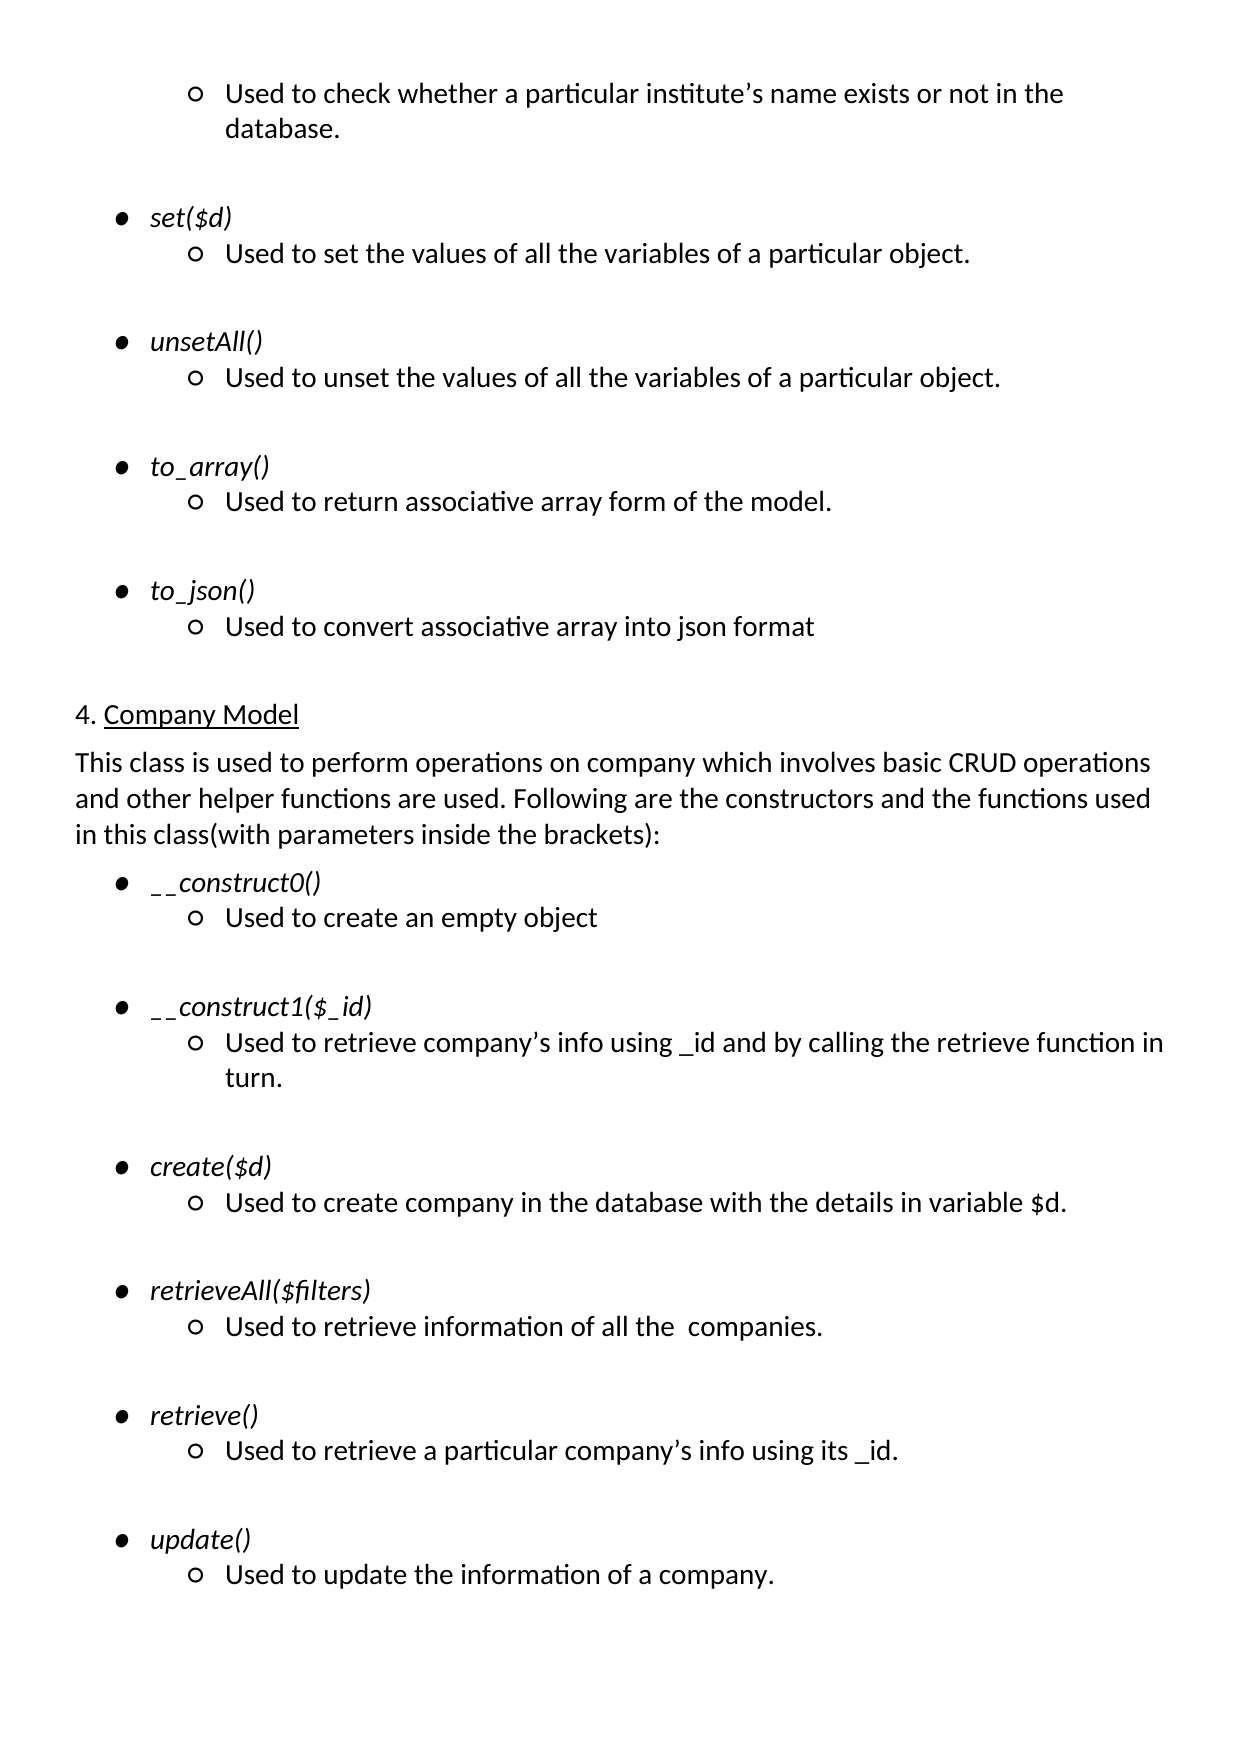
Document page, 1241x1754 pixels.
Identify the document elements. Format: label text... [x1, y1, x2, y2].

list Used to convert associative array into json format [187, 608, 1165, 643]
list Used to retrieve information of all the companies. [187, 1308, 1165, 1343]
list Used to create an empty object [187, 899, 1165, 935]
list Used to return associative array form of the model. [187, 483, 1165, 519]
list __construct0() [112, 864, 1165, 899]
list to_array() [112, 448, 1165, 483]
text 4. Company Model [75, 696, 1165, 732]
list set($d) [112, 199, 1165, 235]
list Used to retrieve a particular company’s info using its _id. [187, 1432, 1165, 1468]
list retrieveAll($filters) [112, 1272, 1165, 1308]
text This class is used to perform operations on company which involves basic CRUD operations and other helper functions are used. Following are the constructors and the functions used in this class(with parameters inside the brackets): [75, 744, 1165, 851]
list Used to update the information of a company. [187, 1556, 1165, 1592]
list create($d) [112, 1148, 1165, 1184]
list Used to retrieve company’s info using _id and by calling the retrieve function in turn. [187, 1024, 1165, 1095]
list to_json() [112, 572, 1165, 608]
list retrieve() [112, 1397, 1165, 1432]
list Used to check whether a particular institute’s name exists or not in the database. [187, 75, 1165, 146]
list Used to create company in the database with the details in variable $d. [187, 1184, 1165, 1219]
list Used to unset the values of all the variables of a particular object. [187, 359, 1165, 395]
list update() [112, 1521, 1165, 1556]
list unsetAll() [112, 323, 1165, 359]
list __construct1($_id) [112, 988, 1165, 1024]
list Used to set the values of all the variables of a particular object. [187, 235, 1165, 271]
